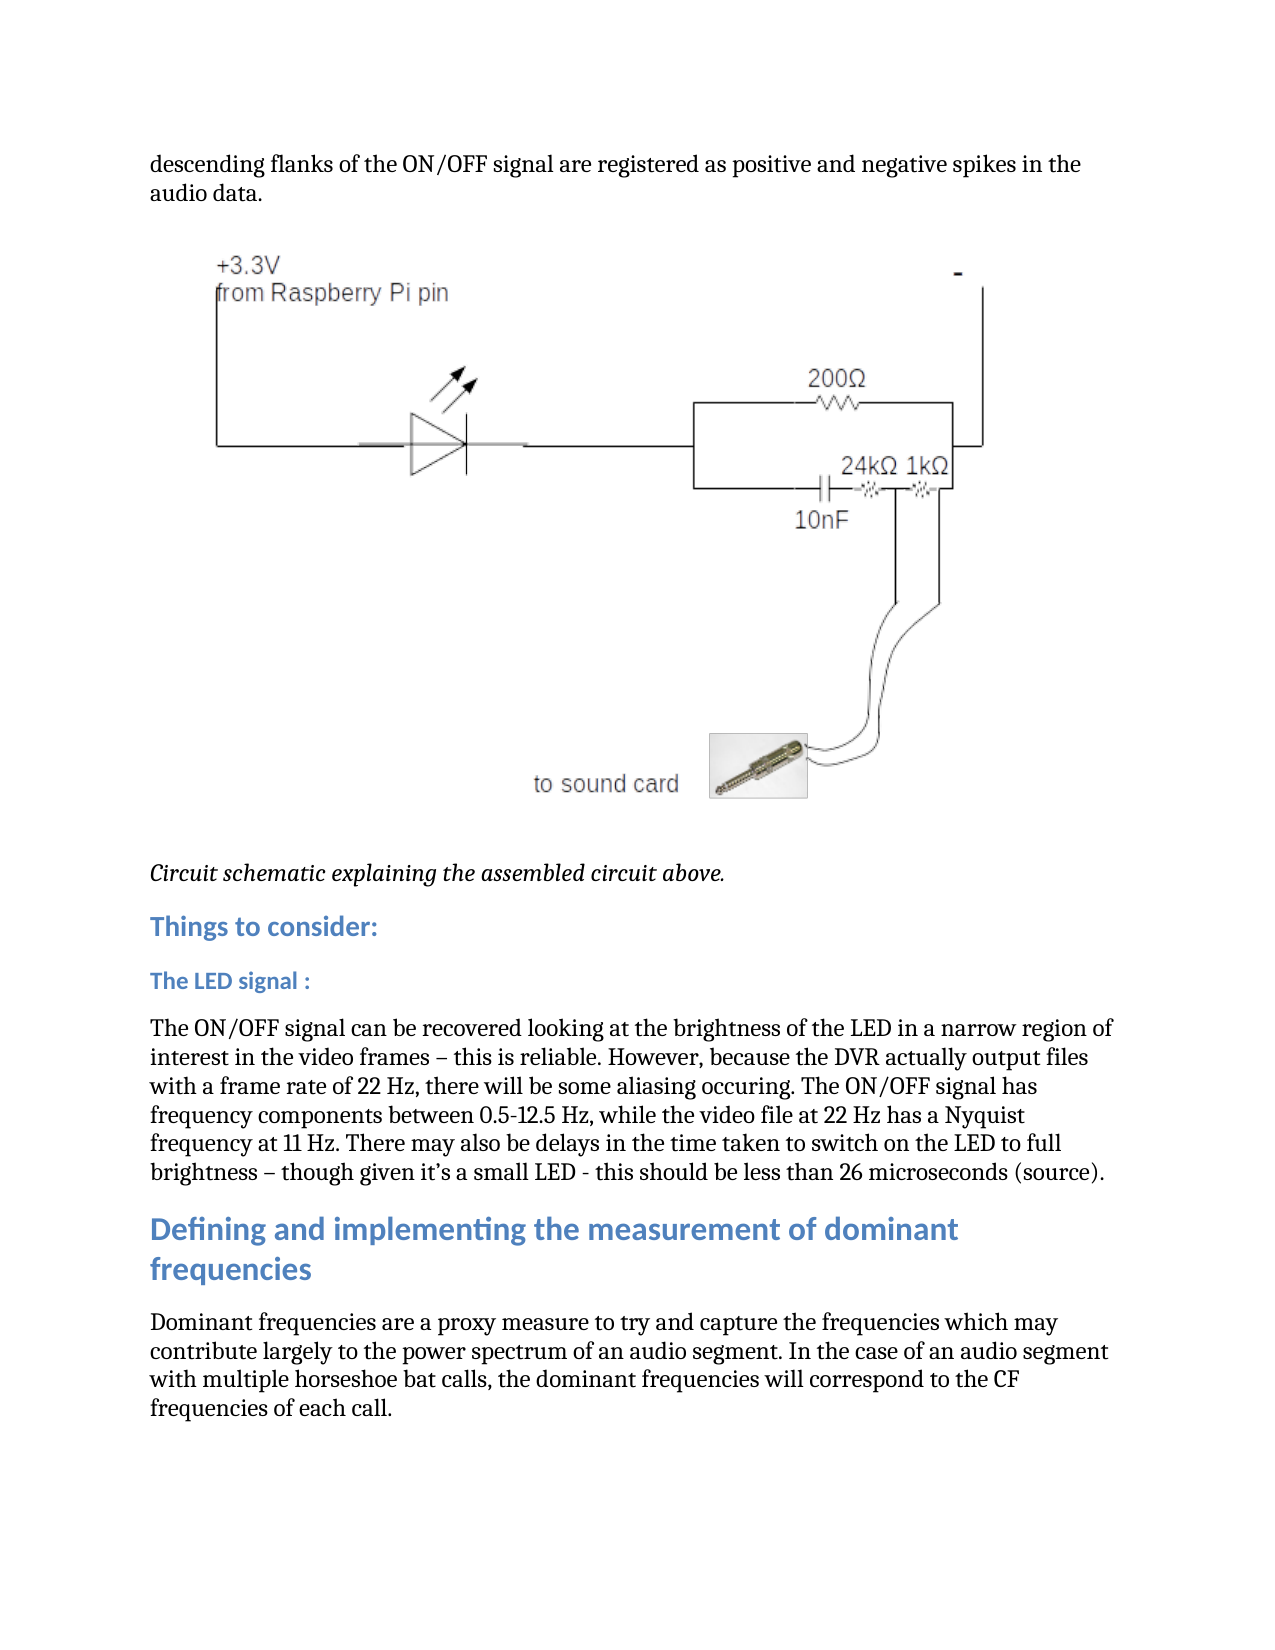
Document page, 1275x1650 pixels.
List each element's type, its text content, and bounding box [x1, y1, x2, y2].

subtitle The LED signal : [150, 965, 1125, 996]
text Dominant frequencies are a proxy measure to try and capture the frequencies which may contribute largely to the power spectrum of an audio segment. In the case of an audio segment with multiple horseshoe bat calls, the dominant frequencies will correspond to the CF frequencies of each call. [150, 1308, 1125, 1423]
picture [168, 226, 1044, 839]
subtitle Defining and implementing the measurement of dominant frequencies [150, 1208, 1125, 1289]
subtitle Things to consider: [150, 908, 1125, 944]
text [150, 150, 1125, 207]
text Circuit schematic explaining the assembled circuit above. [150, 859, 1125, 888]
text The ON/OFF signal can be recovered looking at the brightness of the LED in a narrow region of interest in the video frames – this is reliable. However, because the DVR actually output files with a frame rate of 22 Hz, there will be some aliasing occuring. The ON/OFF signal has frequency components between 0.5-12.5 Hz, while the video file at 22 Hz has a Nyquist frequency at 11 Hz. There may also be delays in the time taken to switch on the LED to full brightness – though given it’s a small LED - this should be less than 26 microseconds (source). [150, 1014, 1125, 1187]
